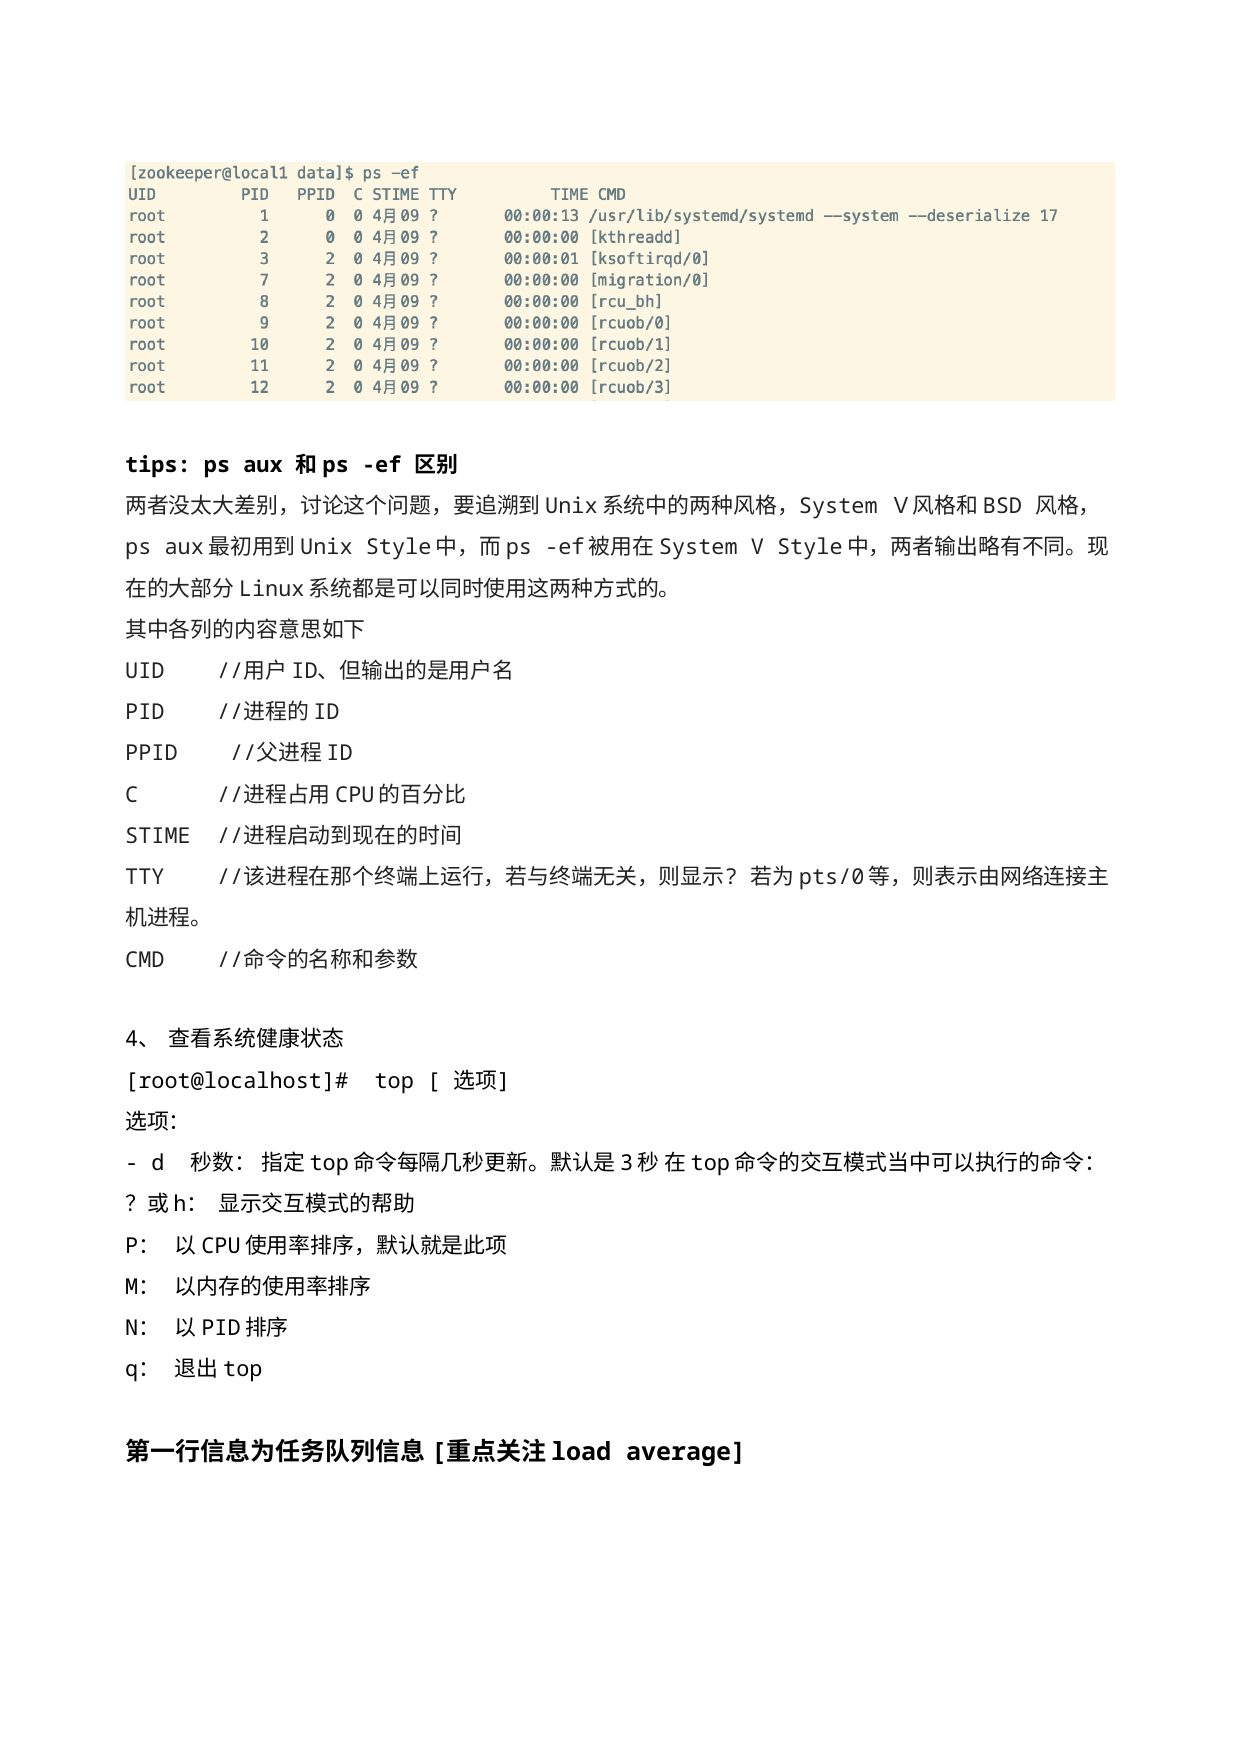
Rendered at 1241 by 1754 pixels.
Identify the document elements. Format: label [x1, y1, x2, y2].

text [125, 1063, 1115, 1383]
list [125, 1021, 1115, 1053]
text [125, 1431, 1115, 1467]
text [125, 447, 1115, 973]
picture [125, 162, 1116, 401]
